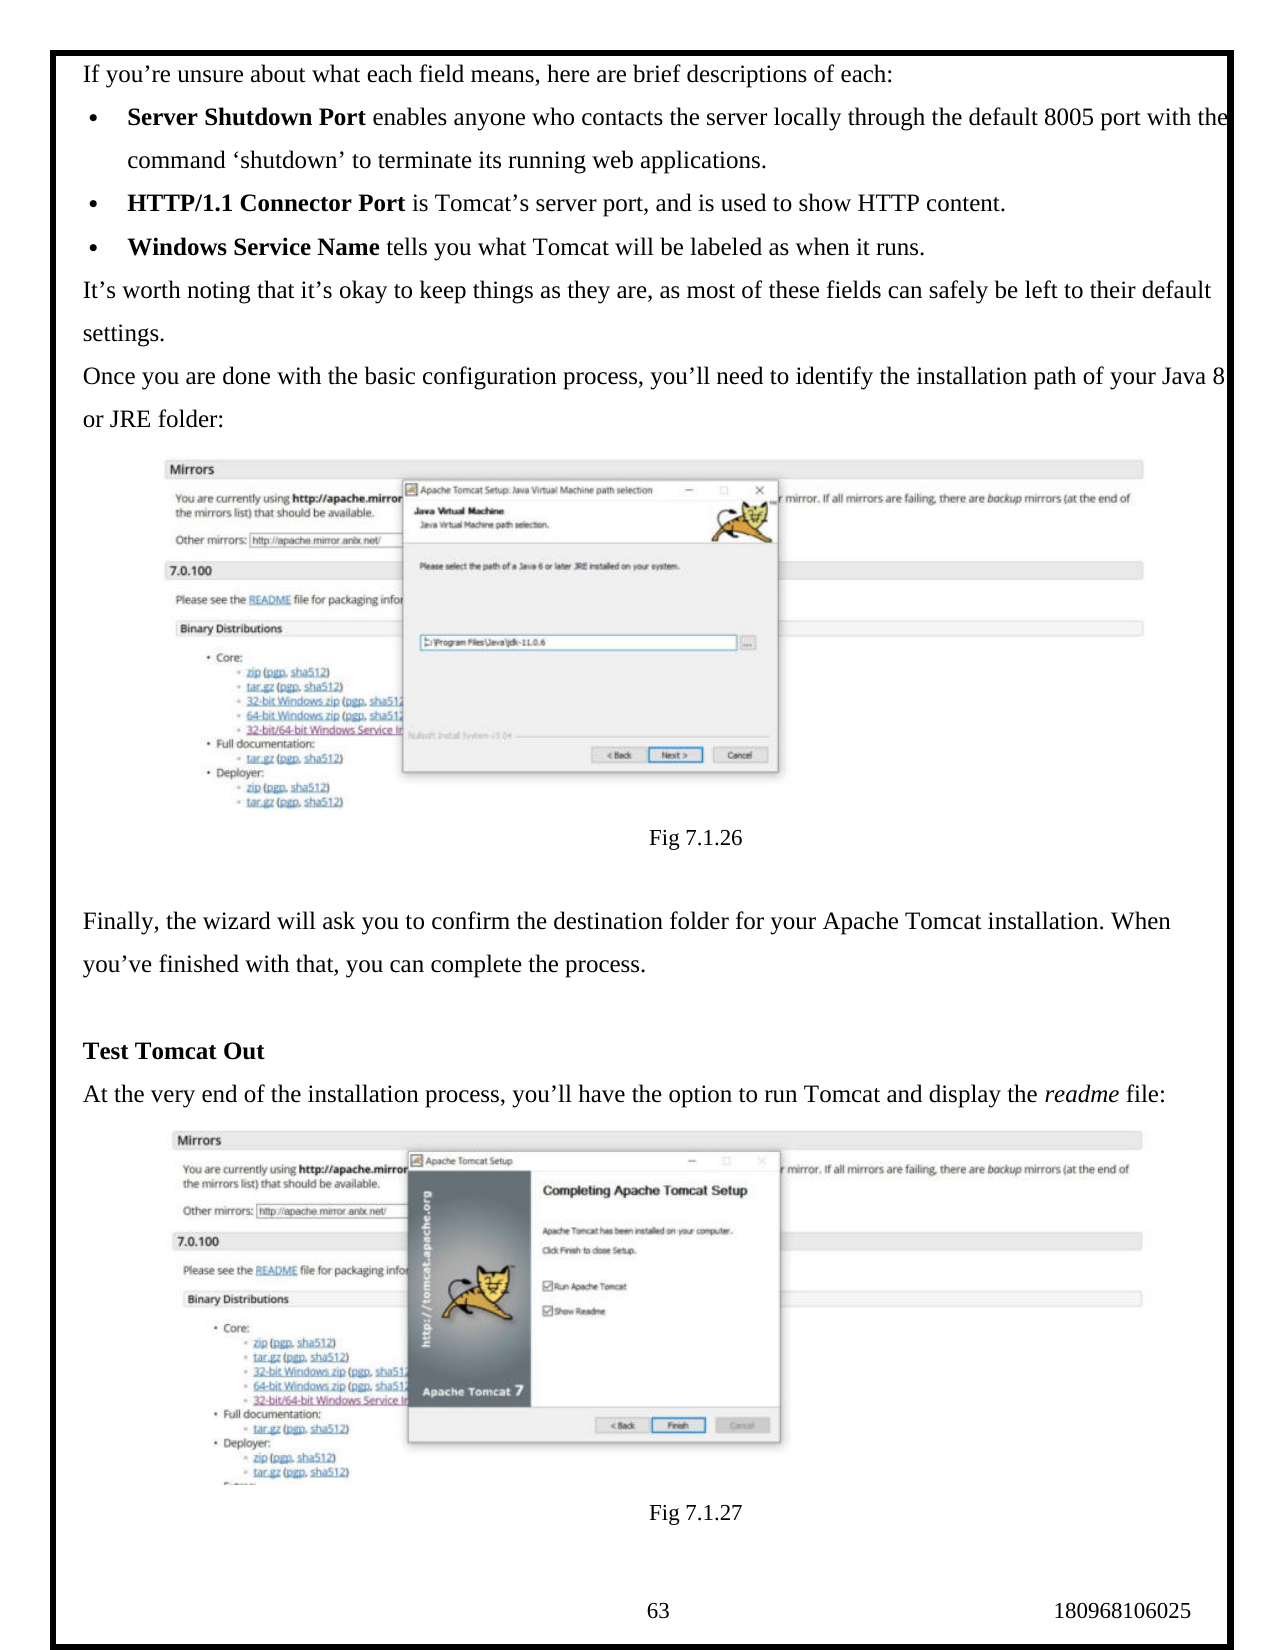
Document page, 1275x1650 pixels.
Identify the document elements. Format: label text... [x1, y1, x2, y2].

subtitle Test Tomcat Out [83, 1036, 1227, 1064]
list HTTP/1.1 Connector Port is Tomcat’s server port, and is used to show HTTP content. [89, 188, 1227, 217]
text Finally, the wizard will ask you to confirm the destination folder for your Apache Tomcat installation. When you’ve finished with that, you can complete the process. [83, 906, 1227, 978]
text Once you are done with the basic configuration process, you’ll need to identify the installation path of your Java 8 or JRE folder: [83, 361, 1227, 433]
text Fig 7.1.26 [83, 824, 1227, 850]
text It’s worth noting that it’s okay to keep things as they are, as most of these fields can safely be left to their default settings. [83, 275, 1227, 347]
text Fig 7.1.27 [83, 1499, 1227, 1525]
text If you’re unsure about what each field means, here are brief descriptions of each: [83, 59, 1227, 88]
picture [165, 1122, 1151, 1485]
list Server Shutdown Port enables anyone who contacts the server locally through the default 8005 port with the command ‘shutdown’ to terminate its running web applications. [89, 102, 1227, 174]
picture [161, 447, 1155, 810]
list Windows Service Name tells you what Tomcat will be labeled as when it runs. [89, 232, 1227, 260]
text At the very end of the installation process, you’ll have the option to run Tomcat and display the readme file: [83, 1079, 1227, 1108]
